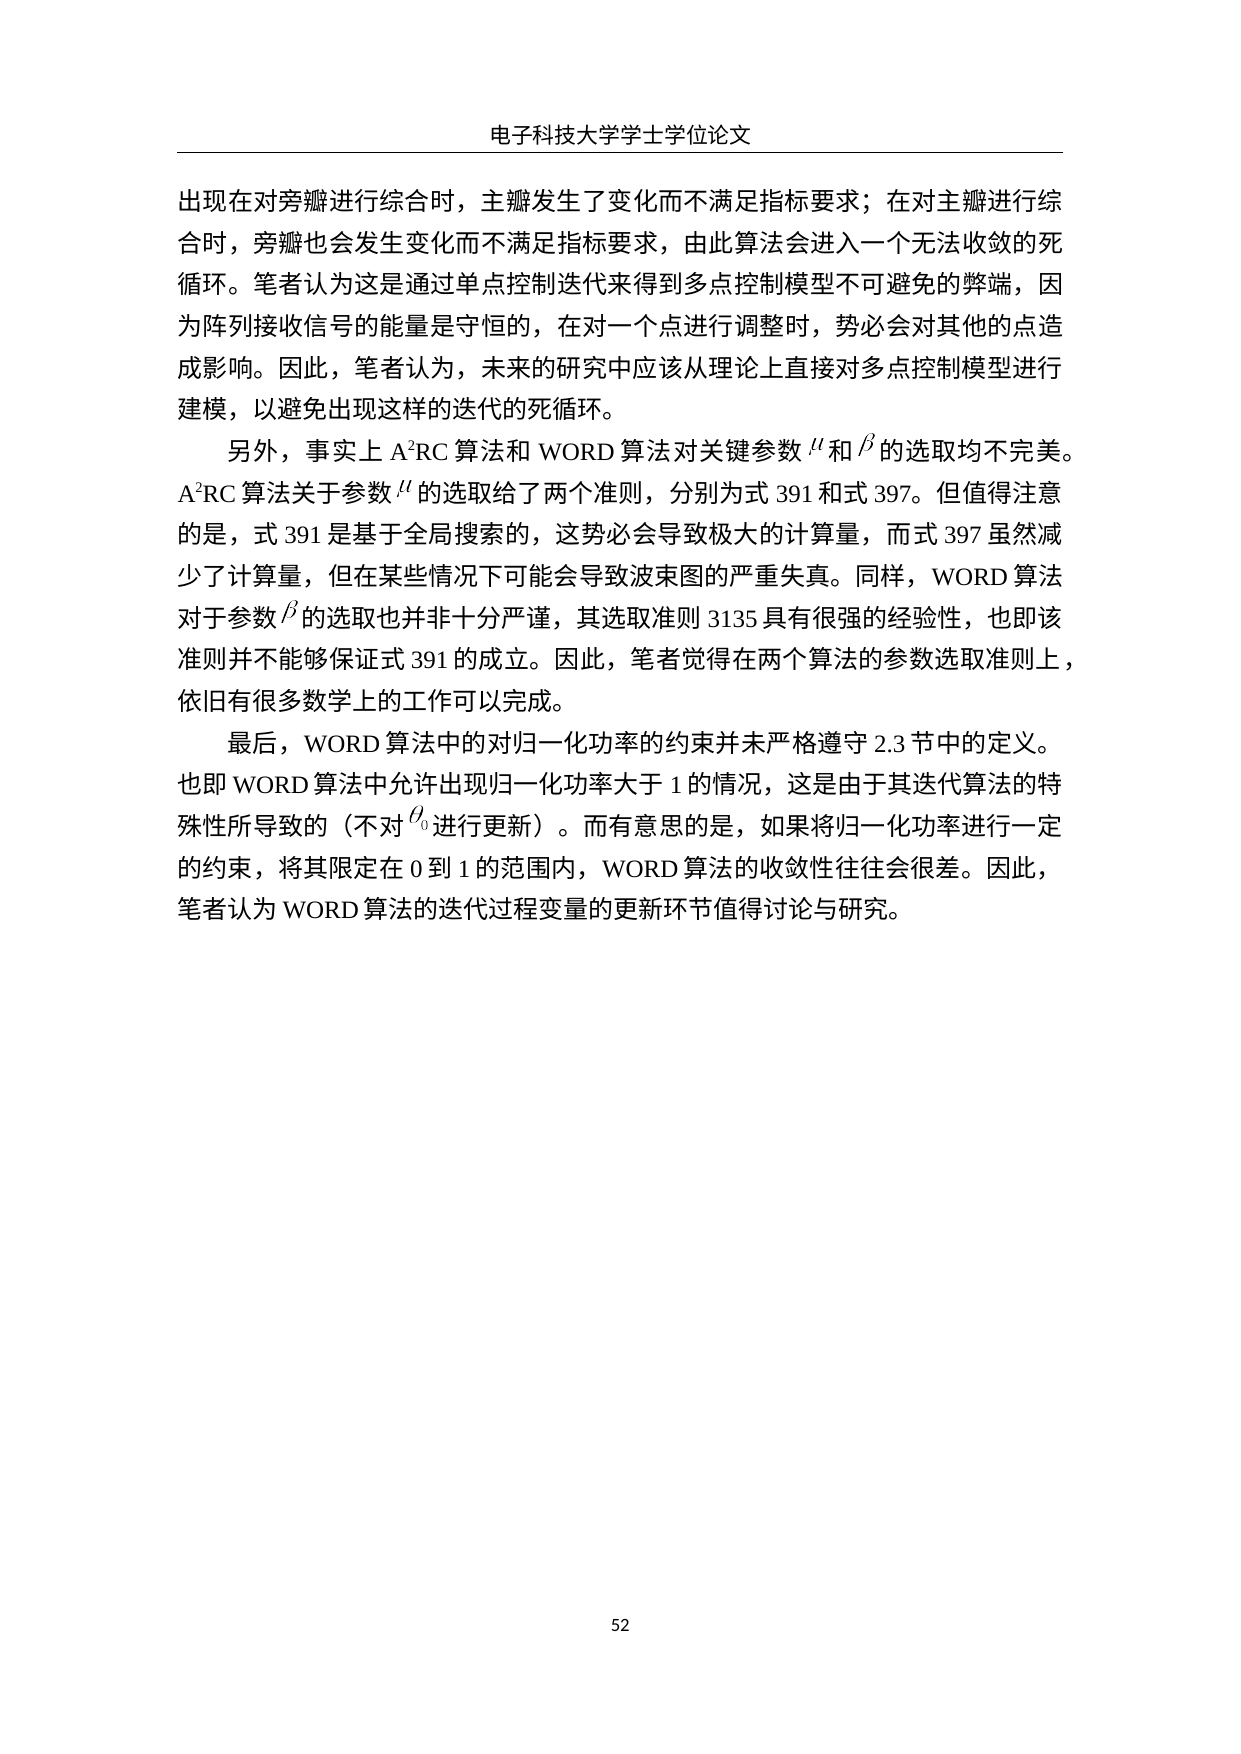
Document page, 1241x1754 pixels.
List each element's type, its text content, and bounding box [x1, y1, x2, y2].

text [177, 177, 1063, 427]
text 最后，WORD算法中的对归一化功率的约束并未严格遵守2.3节中的定义。也即WORD算法中允许出现归一化功率大于1的情况，这是由于其迭代算法的特殊性所导致的（不对进行更新）。而有意思的是，如果将归一化功率进行一定的约束，将其限定在0到1的范围内，WORD算法的收敛性往往会很差。因此，笔者认为WORD算法的迭代过程变量的更新环节值得讨论与研究。 [177, 719, 1063, 927]
text 另外，事实上A2RC算法和WORD算法对关键参数和的选取均不完美。A2RC算法关于参数的选取给了两个准则，分别为式和式。但值得注意的是，式是基于全局搜索的，这势必会导致极大的计算量，而式虽然减少了计算量，但在某些情况下可能会导致波束图的严重失真。同样，WORD算法对于参数的选取也并非十分严谨，其选取准则具有很强的经验性，也即该准则并不能够保证式的成立。因此，笔者觉得在两个算法的参数选取准则上，依旧有很多数学上的工作可以完成。 [177, 427, 1063, 719]
